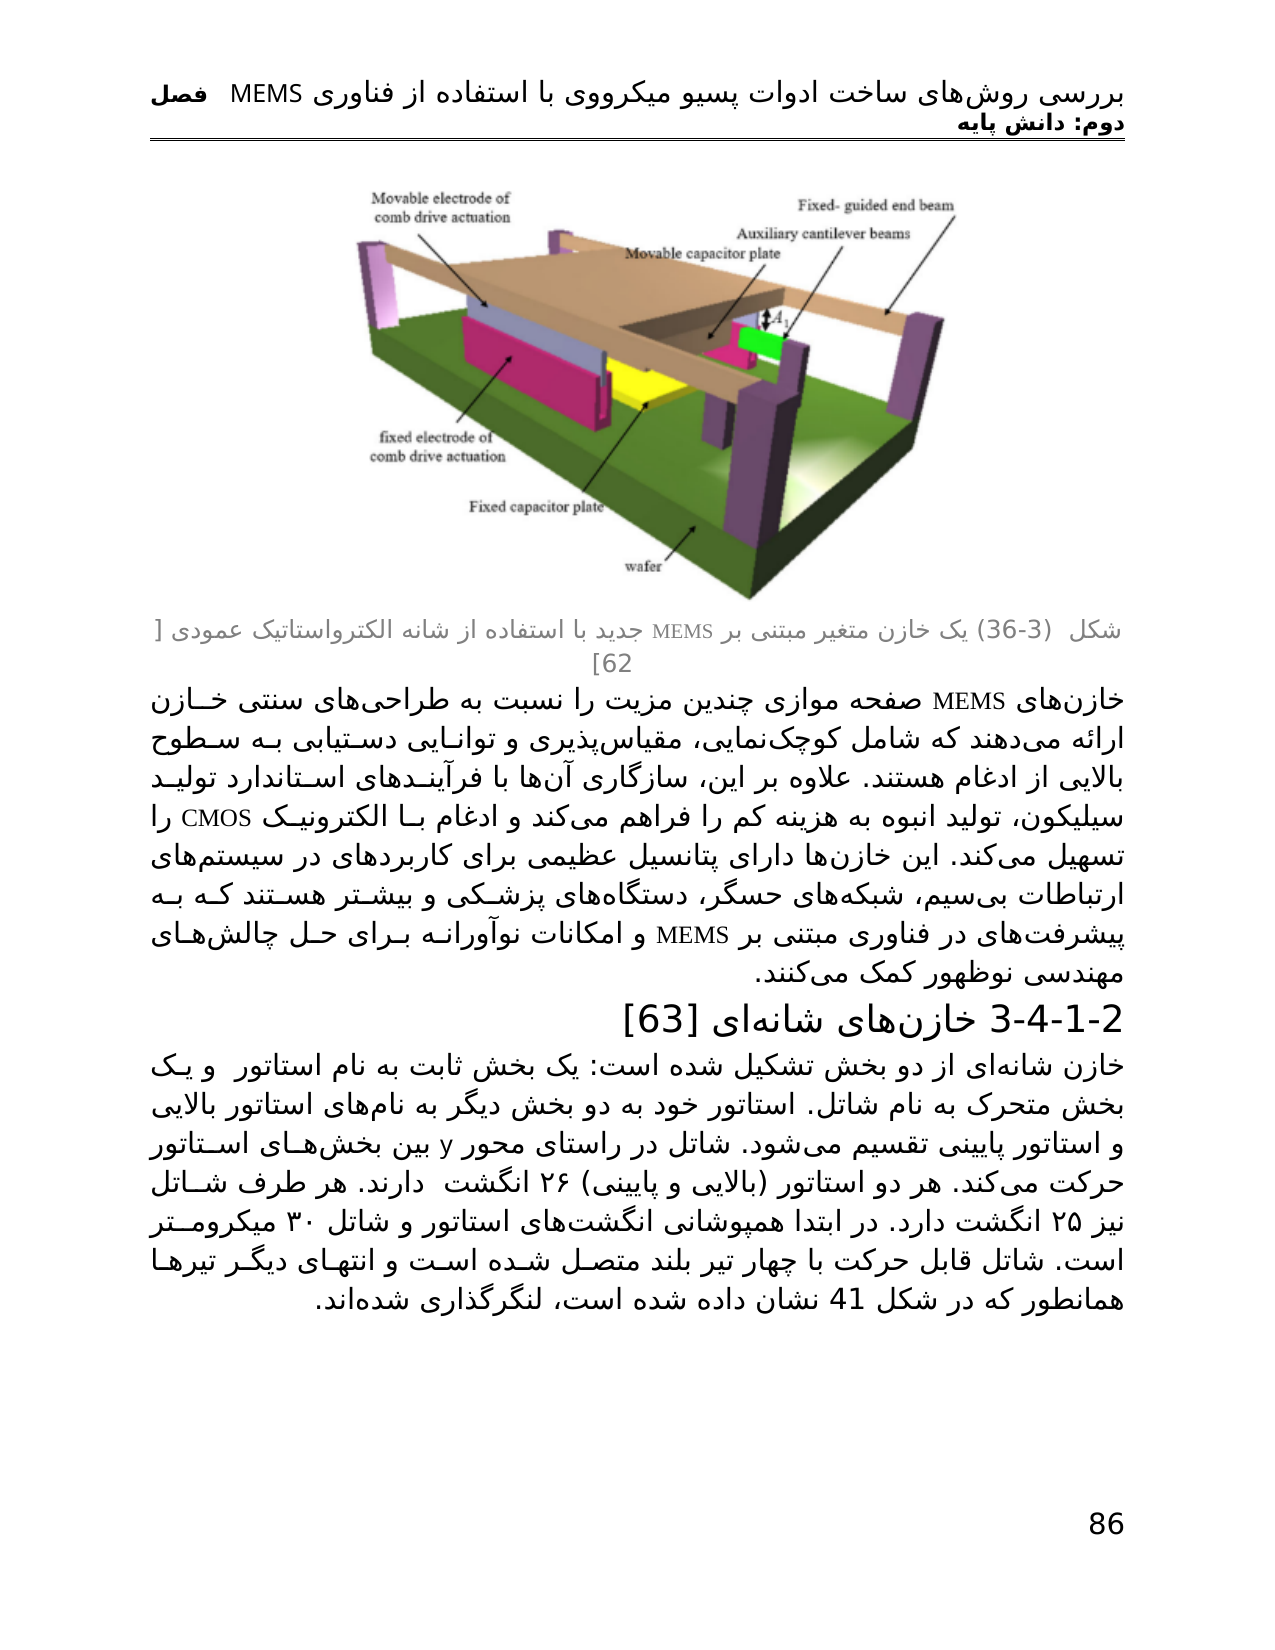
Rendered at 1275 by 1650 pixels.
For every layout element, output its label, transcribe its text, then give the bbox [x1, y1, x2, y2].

subtitle 3-4-1-2 خازن‌های شانه‌ای [150, 998, 1125, 1042]
text خازن‌های MEMS صفحه موازی چندین مزیت را نسبت به طراحی‌های سنتی خازن ارائه می‌دهند که شامل کوچک‌نمایی، مقیاس‌پذیری و توانایی دستیابی به سطوح بالایی از ادغام هستند. علاوه بر این، سازگاری آن‌ها با فرآیندهای استاندارد تولید سیلیکون، تولید انبوه به هزینه کم را فراهم می‌کند و ادغام با الکترونیک CMOS را تسهیل می‌کند. این خازن‌ها دارای پتانسیل عظیمی برای کاربردهای در سیستم‌های ارتباطات بی‌سیم، شبکه‌های حسگر، دستگاه‌های پزشکی و بیشتر هستند که به پیشرفت‌های در فناوری مبتنی بر MEMS و امکانات نوآورانه برای حل چالش‌های مهندسی نوظهور کمک می‌کنند. [150, 682, 1125, 989]
text خازن شانه‌ای از دو بخش تشکیل شده است: یک بخش ثابت به نام استاتور و یک بخش متحرک به نام شاتل. استاتور خود به دو بخش دیگر به نام‌های استاتور بالایی و استاتور پایینی تقسیم می‌شود. شاتل در راستای محور y بین بخش‌های استاتور حرکت می‌کند. هر دو استاتور (بالایی و پایینی) ۲۶ انگشت دارند. هر طرف شاتل نیز ۲۵ انگشت دارد. در ابتدا همپوشانی انگشت‌های استاتور و شاتل ۳۰ میکرومتر است. شاتل قابل حرکت با چهار تیر بلند متصل شده است و انتهای دیگر تیرها همانطور که در شکل 41 نشان داده شده است، لنگرگذاری شده‌اند. [150, 1048, 1125, 1316]
picture [304, 179, 970, 611]
text شکل (3-36) یک خازن متغیر مبتنی بر MEMS جدید با استفاده از شانه الکترواستاتیک عمودی [150, 615, 1125, 678]
